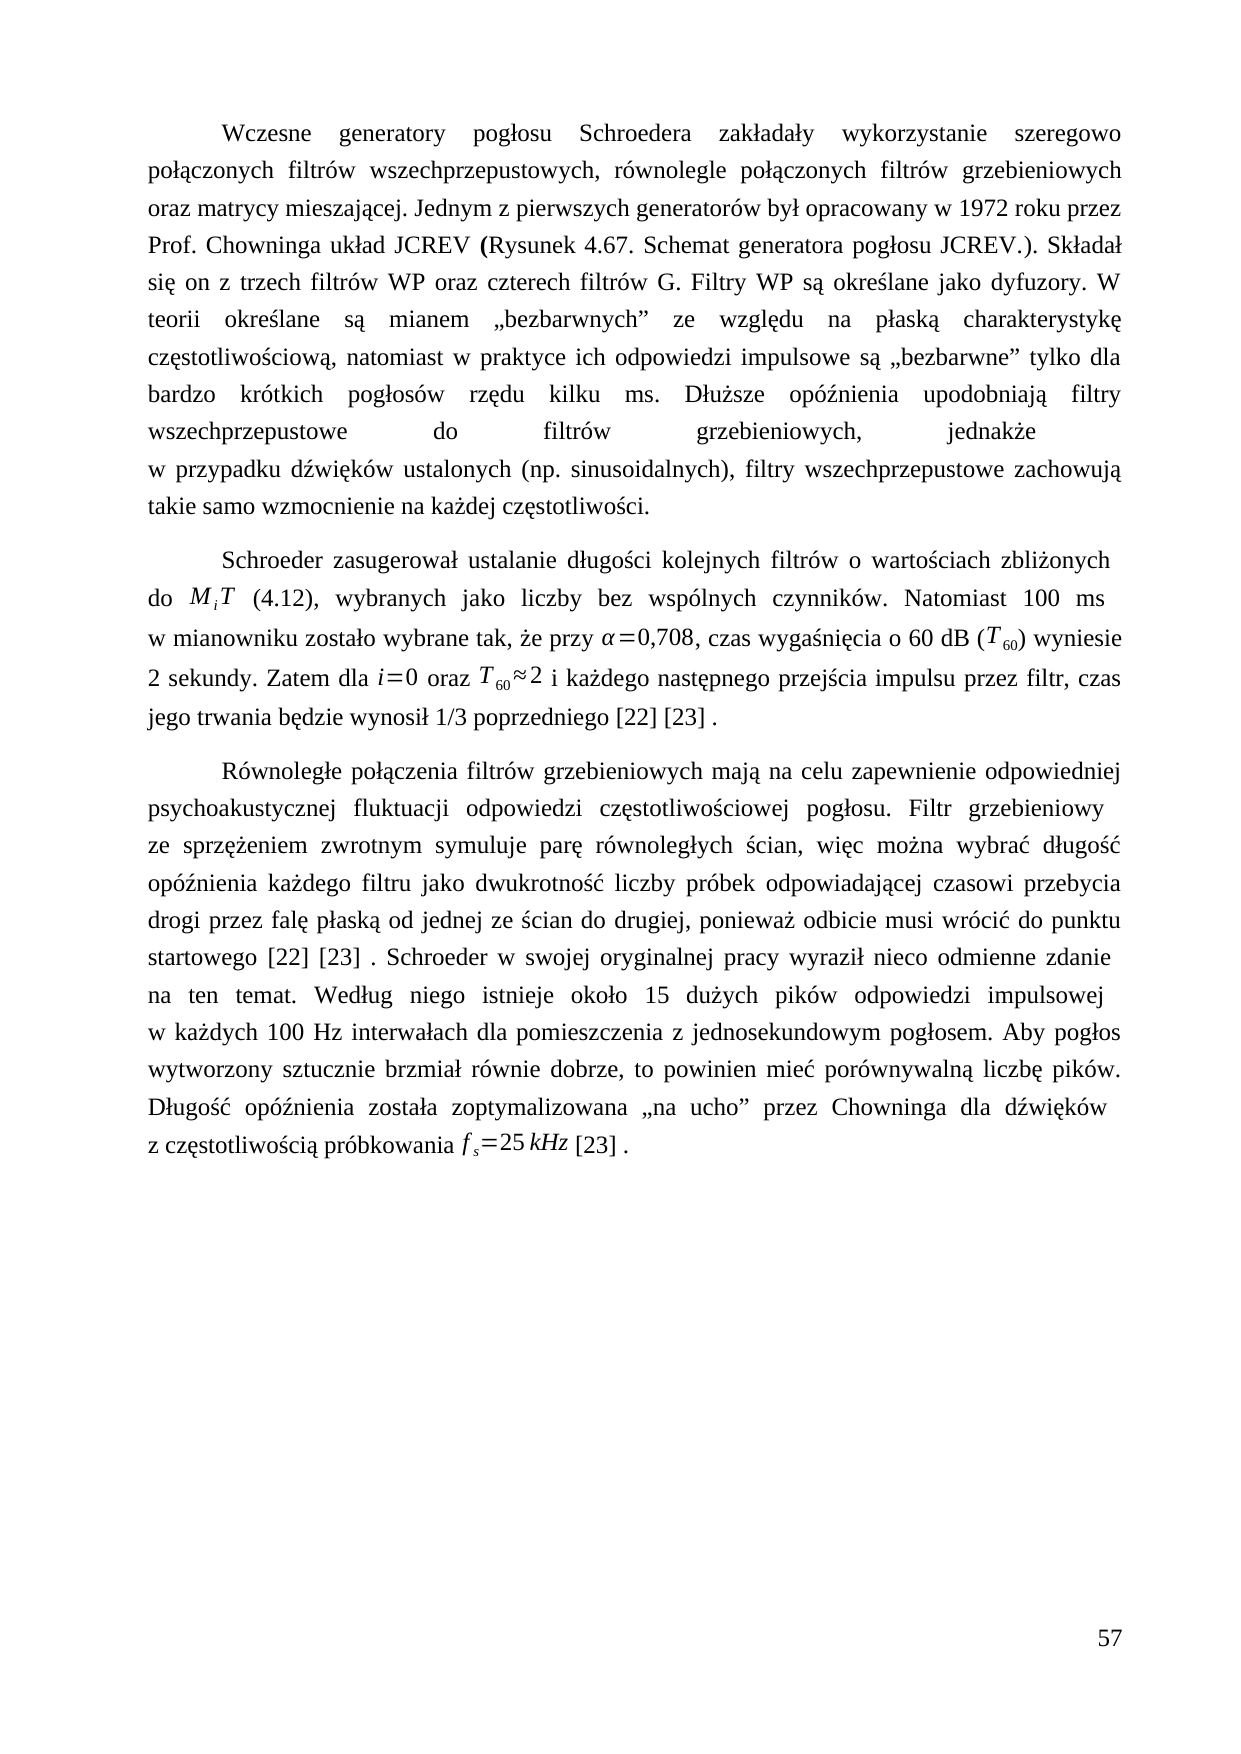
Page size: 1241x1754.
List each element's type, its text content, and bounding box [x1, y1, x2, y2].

text Równoległe połączenia filtrów grzebieniowych mają na celu zapewnienie odpowiedniej psychoakustycznej fluktuacji odpowiedzi częstotliwościowej pogłosu. Filtr grzebieniowy ze sprzężeniem zwrotnym symuluje parę równoległych ścian, więc można wybrać długość opóźnienia każdego filtru jako dwukrotność liczby próbek odpowiadającej czasowi przebycia drogi przez falę płaską od jednej ze ścian do drugiej, ponieważ odbicie musi wrócić do punktu startowego [22] [23]. Schroeder w swojej oryginalnej pracy wyraził nieco odmienne zdanie na ten temat. Według niego istnieje około 15 dużych pików odpowiedzi impulsowej w każdych 100 Hz interwałach dla pomieszczenia z jednosekundowym pogłosem. Aby pogłos wytworzony sztucznie brzmiał równie dobrze, to powinien mieć porównywalną liczbę pików. Długość opóźnienia została zoptymalizowana „na ucho” przez Chowninga dla dźwięków z częstotliwością próbkowania [23]. [148, 756, 1122, 1160]
